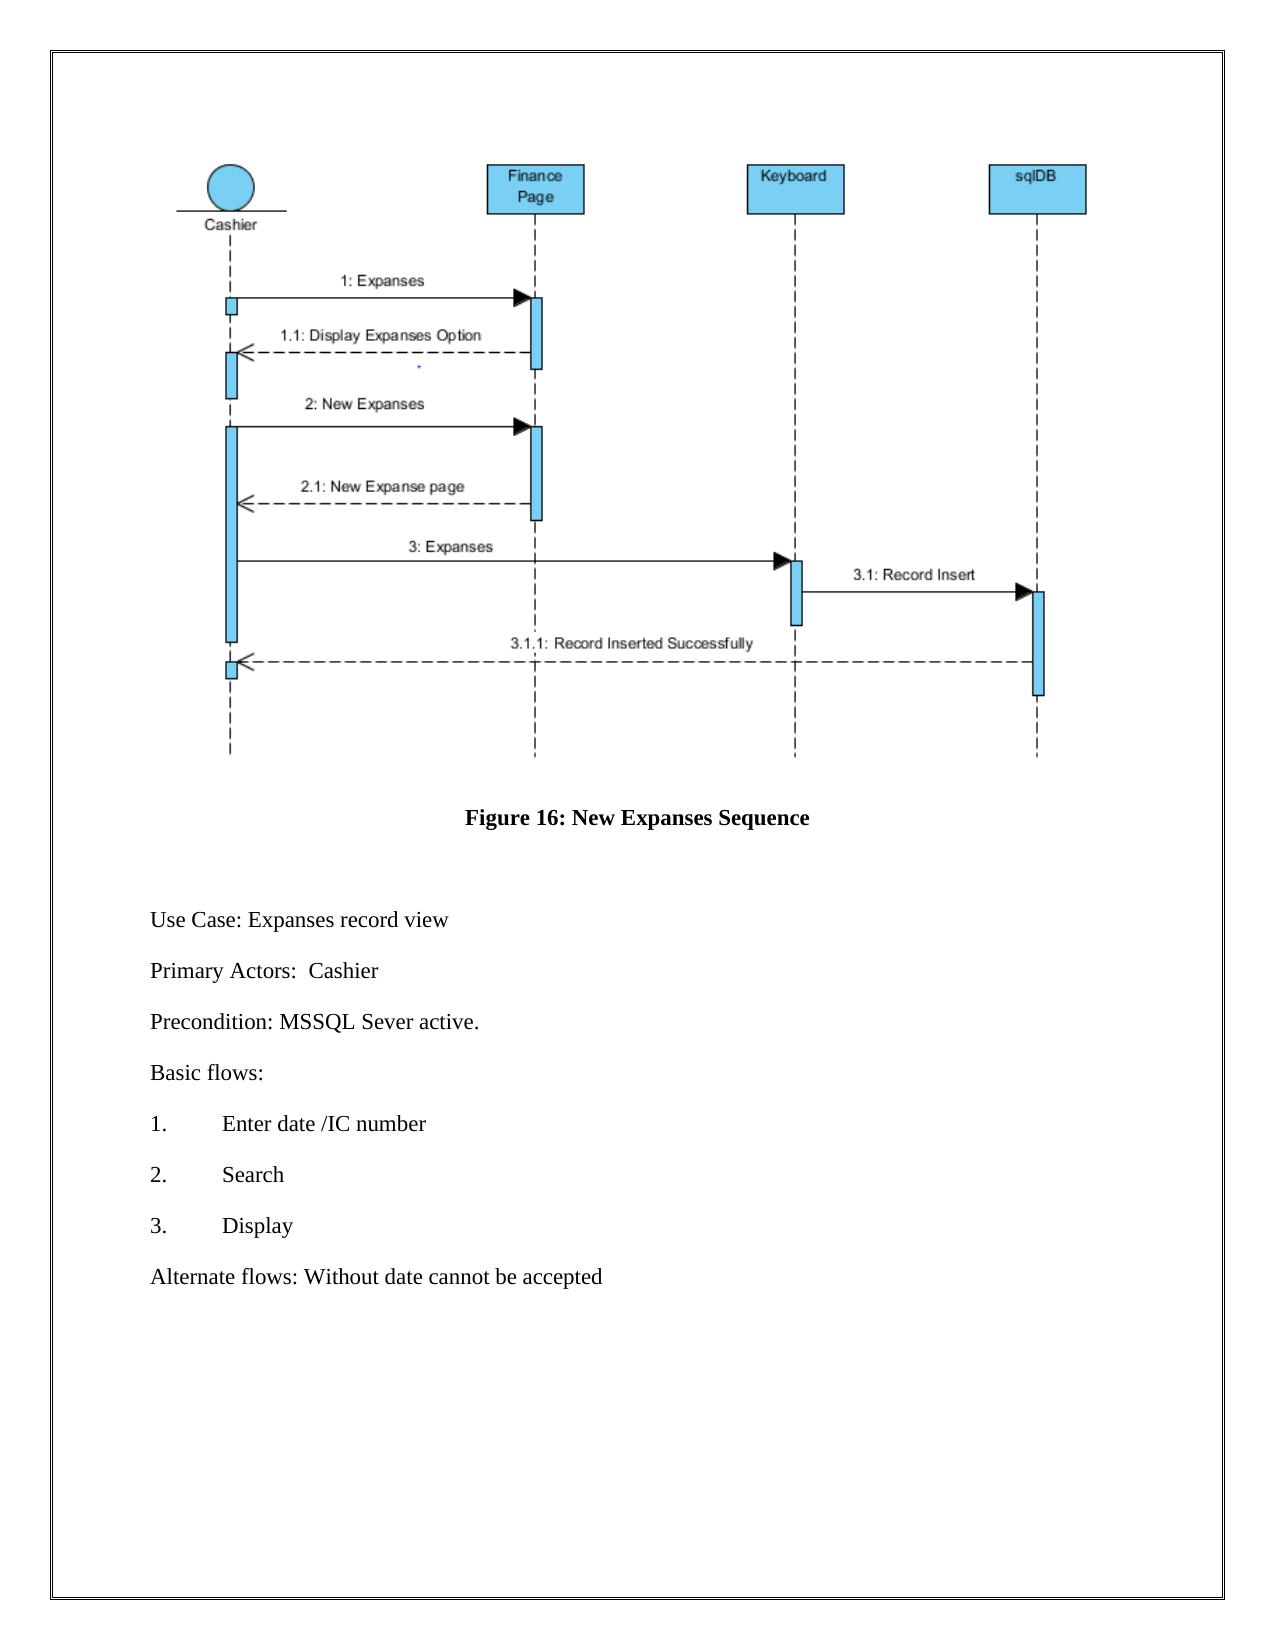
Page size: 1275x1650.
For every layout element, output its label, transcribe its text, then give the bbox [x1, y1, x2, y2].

text 3. Display [150, 1212, 1125, 1238]
text 2. Search [150, 1161, 1125, 1187]
picture [150, 150, 1125, 779]
text 1. Enter date /IC number [150, 1110, 1125, 1136]
text Alternate flows: Without date cannot be accepted [150, 1263, 1125, 1289]
text Basic flows: [150, 1059, 1125, 1085]
text Figure 16: New Expanses Sequence [150, 803, 1125, 830]
text Use Case: Expanses record view [150, 906, 1125, 932]
text Precondition: MSSQL Sever active. [150, 1008, 1125, 1034]
text Primary Actors: Cashier [150, 957, 1125, 983]
